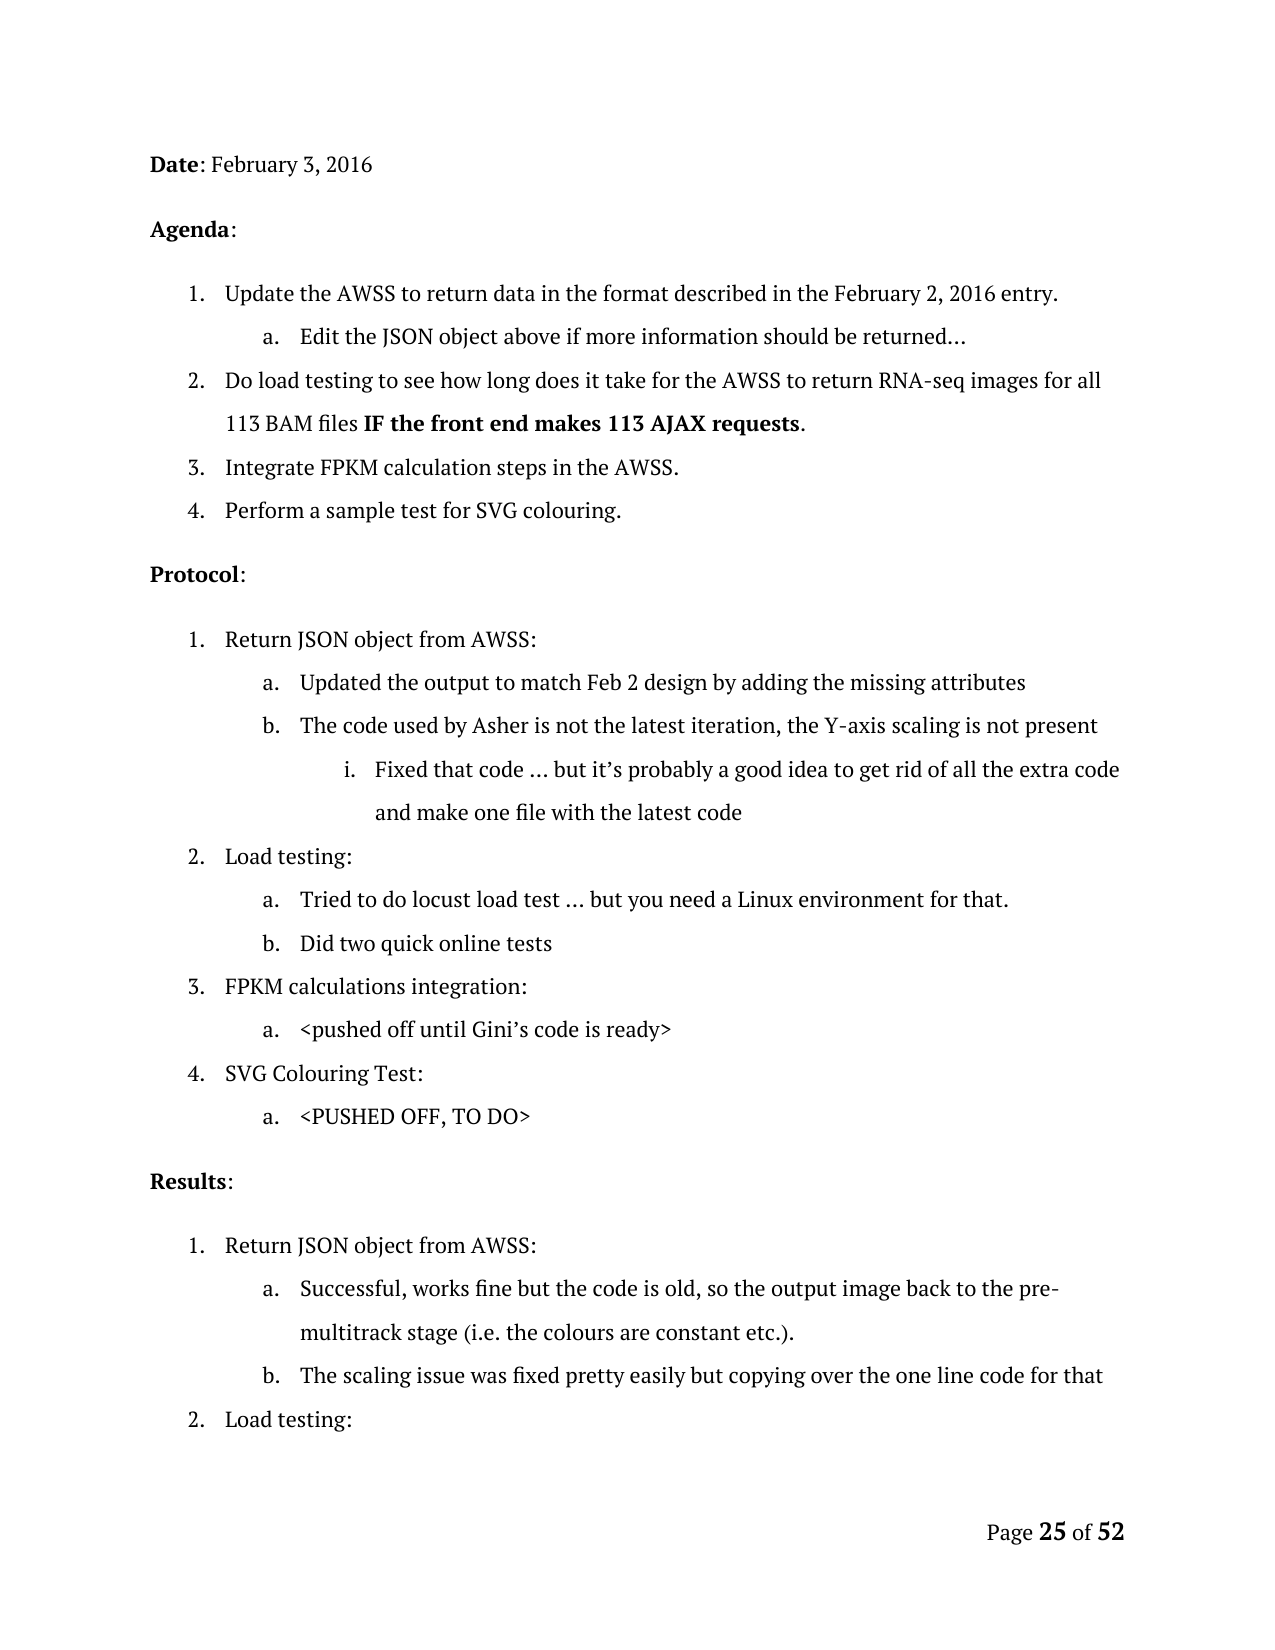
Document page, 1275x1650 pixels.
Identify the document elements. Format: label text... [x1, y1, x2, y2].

list Update the AWSS to return data in the format described in the February 2, 2016 entry. [187, 278, 1125, 307]
list The scaling issue was fixed pretty easily but copying over the one line code for that [262, 1361, 1125, 1390]
list Tried to do locust load test … but you need a Linux environment for that. [262, 885, 1125, 914]
text Protocol: [150, 560, 1125, 589]
list Return JSON object from AWSS: [187, 624, 1125, 653]
text Date: February 3, 2016 [150, 150, 1125, 179]
list The code used by Asher is not the latest iteration, the Y-axis scaling is not present [262, 711, 1125, 740]
list Integrate FPKM calculation steps in the AWSS. [187, 452, 1125, 481]
list Perform a sample test for SVG colouring. [187, 496, 1125, 525]
list Updated the output to match Feb 2 design by adding the missing attributes [262, 668, 1125, 697]
list FPKM calculations integration: [187, 972, 1125, 1001]
list Successful, works fine but the code is old, so the output image back to the pre-multitrack stage (i.e. the colours are constant etc.). [262, 1274, 1125, 1346]
list SVG Colouring Test: [187, 1059, 1125, 1088]
list Do load testing to see how long does it take for the AWSS to return RNA-seq images for all 113 BAM files IF the front end makes 113 AJAX requests. [187, 365, 1125, 438]
list <pushed off until Gini’s code is ready> [262, 1015, 1125, 1044]
list Return JSON object from AWSS: [187, 1231, 1125, 1259]
text Results: [150, 1166, 1125, 1195]
list Edit the JSON object above if more information should be returned… [262, 322, 1125, 351]
list Fixed that code … but it’s probably a good idea to get rid of all the extra code and make one file with the latest code [356, 754, 1125, 827]
list Load testing: [187, 841, 1125, 870]
list Did two quick online tests [262, 928, 1125, 957]
list <PUSHED OFF, TO DO> [262, 1102, 1125, 1131]
text Agenda: [150, 214, 1125, 243]
list Load testing: [187, 1404, 1125, 1433]
